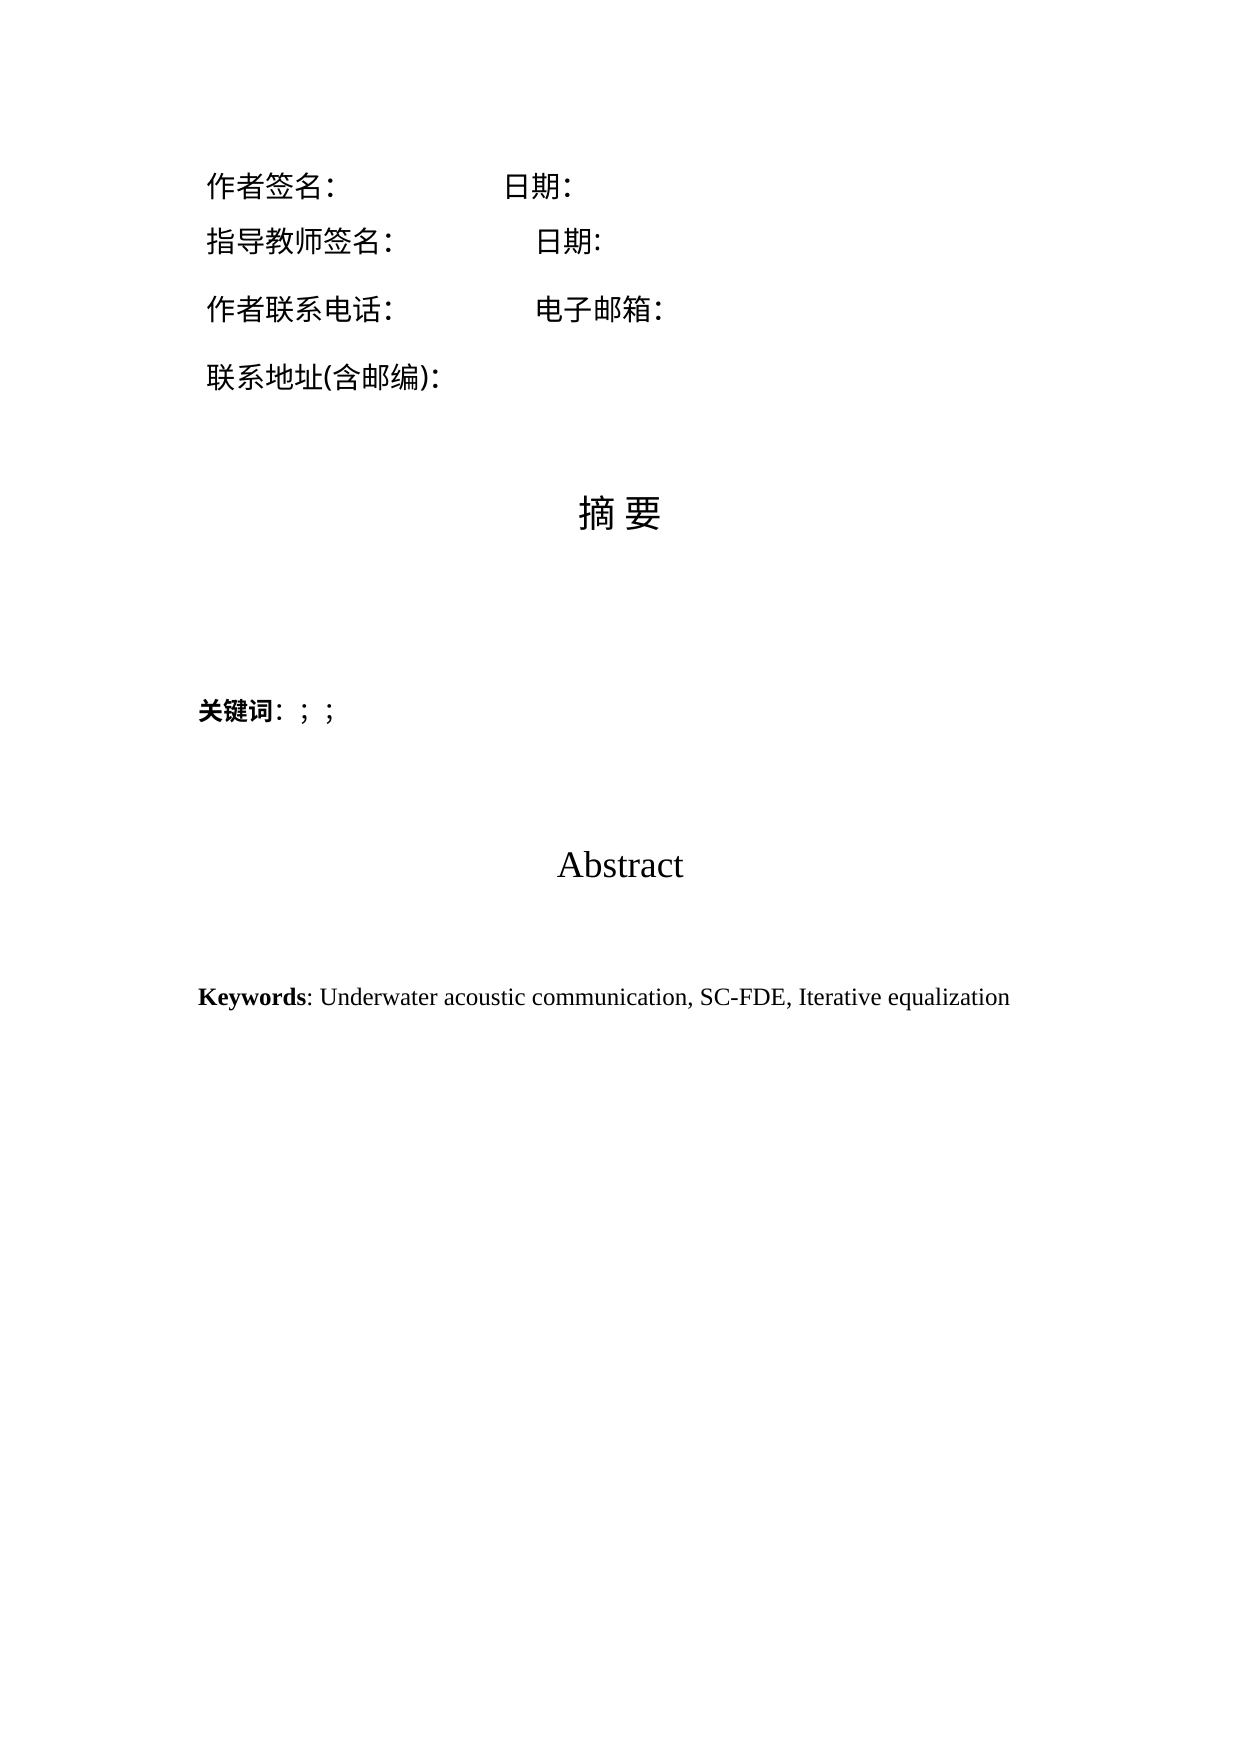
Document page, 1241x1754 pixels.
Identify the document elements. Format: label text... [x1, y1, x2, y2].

subtitle 摘 要 [148, 477, 1092, 545]
text Keywords: Underwater acoustic communication, SC-FDE, Iterative equalization [148, 980, 1092, 1014]
text 关键词：；； [148, 676, 1092, 744]
text 联系地址(含邮编)： [148, 341, 1092, 409]
subtitle Abstract [148, 830, 1092, 898]
text 指导教师签名： 日期: [148, 206, 1092, 273]
text 作者签名： 日期： [148, 164, 1092, 206]
text 作者联系电话： 电子邮箱： [148, 273, 1092, 341]
